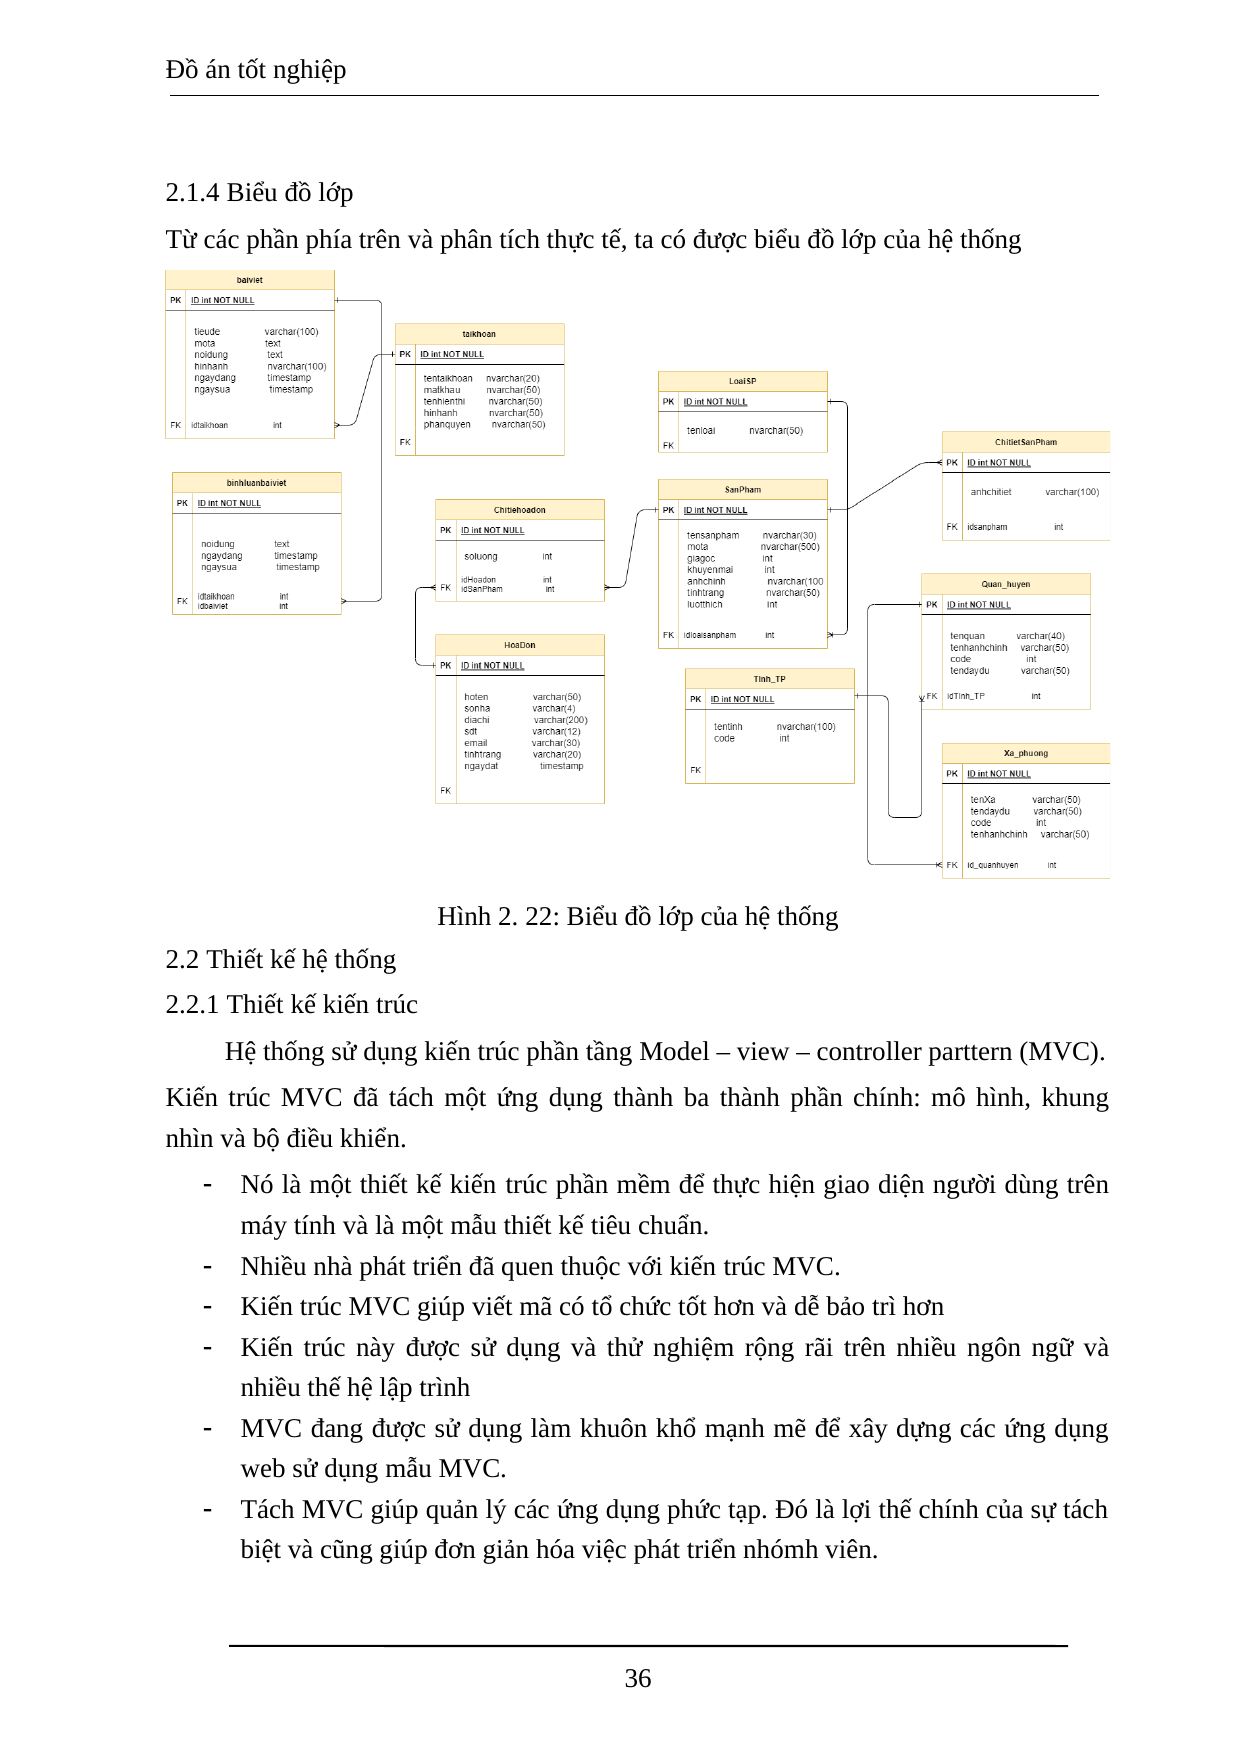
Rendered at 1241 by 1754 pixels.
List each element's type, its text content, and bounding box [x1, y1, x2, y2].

list MVC đang được sử dụng làm khuôn khổ mạnh mẽ để xây dựng các ứng dụng web sử dụng mẫu MVC. [203, 1412, 1110, 1483]
text Từ các phần phía trên và phân tích thực tế, ta có được biểu đồ lớp của hệ thống [165, 223, 1110, 254]
list Kiến trúc MVC giúp viết mã có tổ chức tốt hơn và dễ bảo trì hơn [203, 1290, 1110, 1321]
list Nó là một thiết kế kiến ​​trúc phần mềm để thực hiện giao diện người dùng trên máy tính và là một mẫu thiết kế tiêu chuẩn. [203, 1169, 1110, 1240]
list Nhiều nhà phát triển đã quen thuộc với kiến ​​trúc MVC. [203, 1249, 1110, 1281]
text Hệ thống sử dụng kiến trúc phần tầng Model – view – controller parttern (MVC). [165, 1035, 1110, 1066]
picture [165, 270, 1111, 879]
subtitle Thiết kế kiến trúc [165, 988, 1110, 1019]
subtitle Thiết kế hệ thống [165, 944, 1110, 975]
list Kiến trúc này được sử dụng và thử nghiệm rộng rãi trên nhiều ngôn ngữ và nhiều thế hệ lập trình [203, 1331, 1110, 1402]
list Tách MVC giúp quản lý các ứng dụng phức tạp. Đó là lợi thế chính của sự tách biệt và cũng giúp đơn giản hóa việc phát triển nhómh viên. [203, 1493, 1110, 1564]
subtitle Biểu đồ lớp [165, 177, 1110, 208]
text Kiến trúc MVC đã tách một ứng dụng thành ba thành phần chính: mô hình, khung nhìn và bộ điều khiển. [165, 1082, 1110, 1153]
